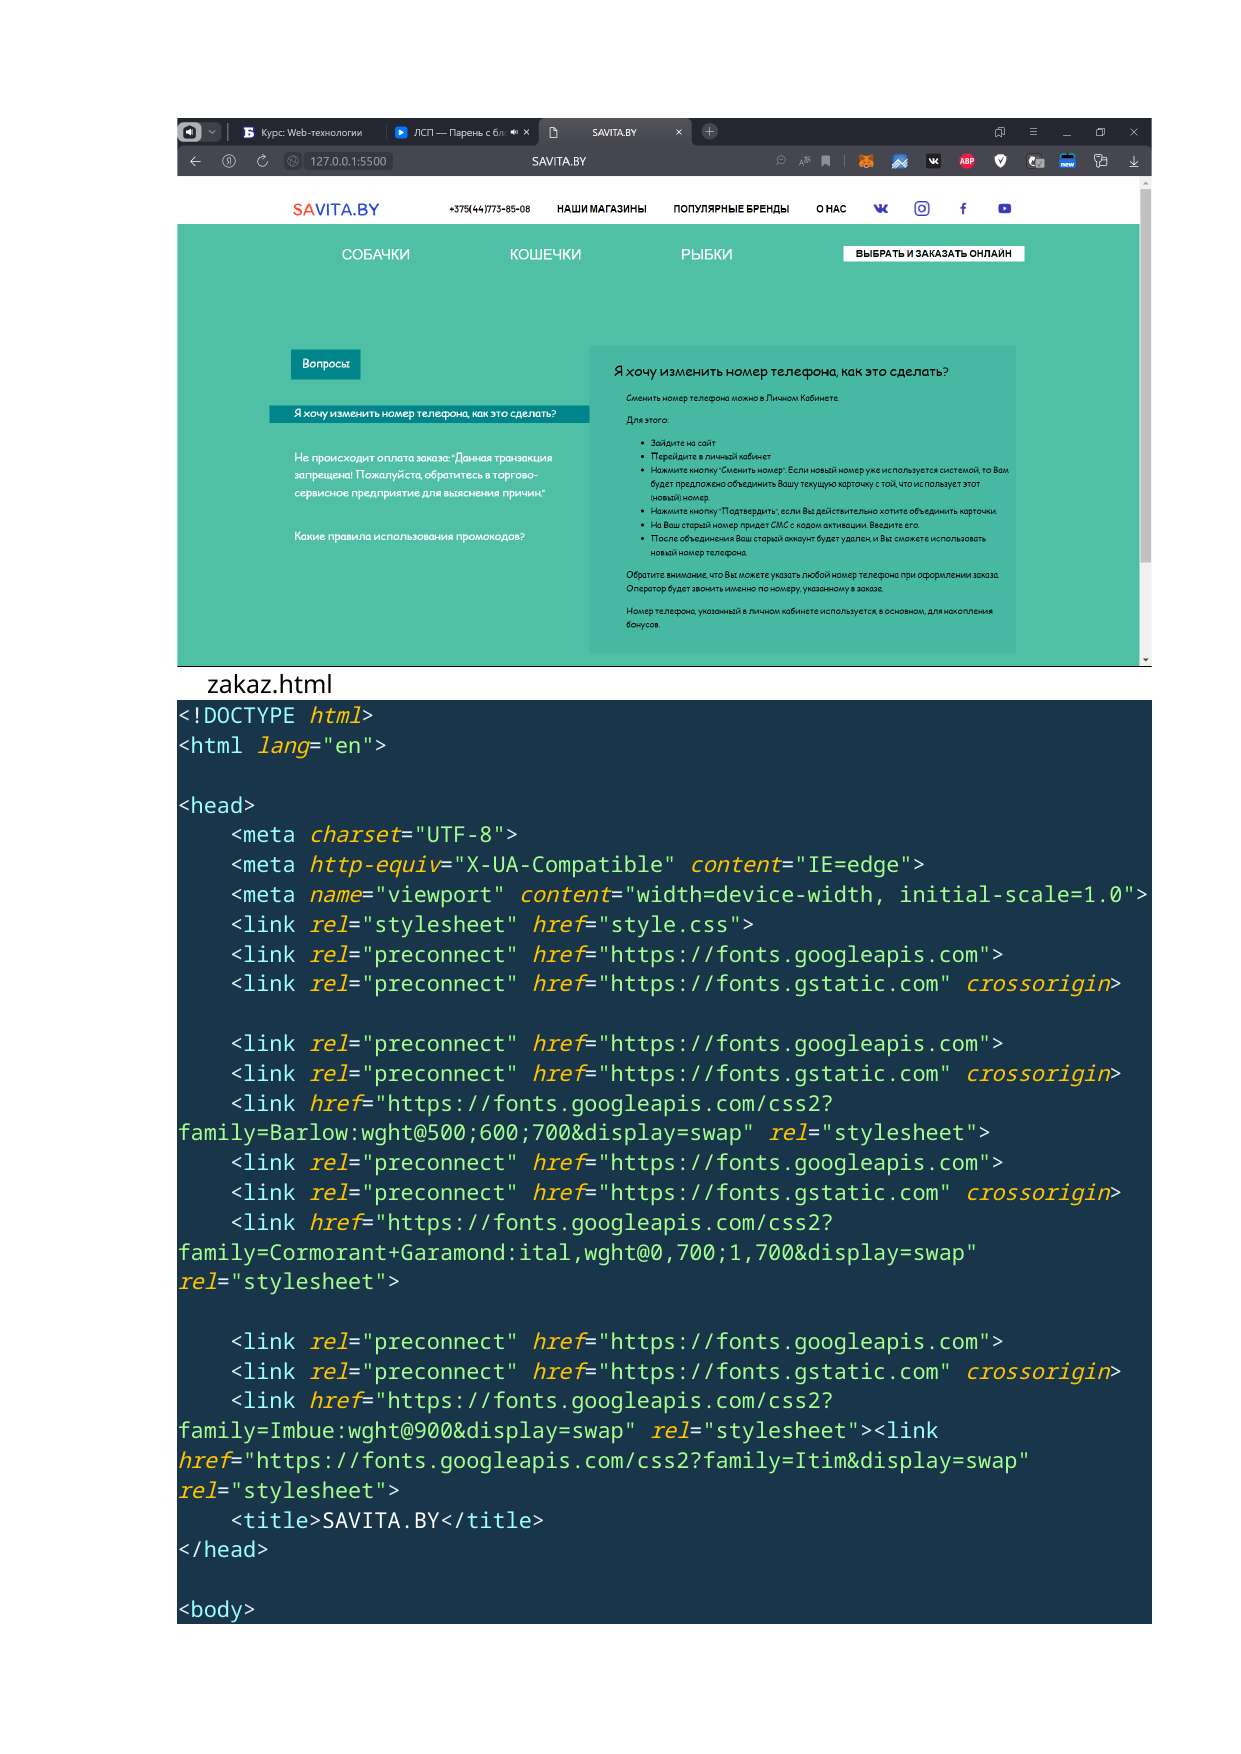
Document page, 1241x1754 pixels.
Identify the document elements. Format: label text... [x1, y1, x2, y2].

text <meta charset="UTF-8"> [177, 819, 1152, 849]
text <title>SAVITA.BY</title> [177, 1505, 1152, 1534]
text <link href="https://fonts.googleapis.com/css2?family=Cormorant+Garamond:ital,wght@0,700;1,700&display=swap" rel="stylesheet"> [177, 1207, 1152, 1296]
text <link rel="preconnect" href="https://fonts.googleapis.com"> [177, 939, 1152, 968]
text <link href="https://fonts.googleapis.com/css2?family=Imbue:wght@900&display=swap" rel="stylesheet"><link href="https://fonts.googleapis.com/css2?family=Itim&display=swap" rel="stylesheet"> [177, 1386, 1152, 1505]
text <!DOCTYPE html> [177, 700, 1152, 730]
text <link rel="preconnect" href="https://fonts.gstatic.com" crossorigin> [177, 1177, 1152, 1207]
text <link rel="preconnect" href="https://fonts.gstatic.com" crossorigin> [177, 968, 1152, 998]
text </head> [177, 1534, 1152, 1564]
text <link rel="stylesheet" href="style.css"> [177, 909, 1152, 939]
text <link rel="preconnect" href="https://fonts.gstatic.com" crossorigin> [177, 1058, 1152, 1088]
text zakaz.html [177, 667, 1152, 700]
text <link href="https://fonts.googleapis.com/css2?family=Barlow:wght@500;600;700&display=swap" rel="stylesheet"> [177, 1088, 1152, 1147]
text <html lang="en"> [177, 730, 1152, 760]
text <meta http-equiv="X-UA-Compatible" content="IE=edge"> [177, 849, 1152, 879]
text <meta name="viewport" content="width=device-width, initial-scale=1.0"> [177, 879, 1152, 909]
text <link rel="preconnect" href="https://fonts.gstatic.com" crossorigin> [177, 1356, 1152, 1386]
text <body> [177, 1594, 1152, 1624]
text <link rel="preconnect" href="https://fonts.googleapis.com"> [177, 1028, 1152, 1058]
text <head> [177, 790, 1152, 819]
picture [177, 118, 1152, 667]
text <link rel="preconnect" href="https://fonts.googleapis.com"> [177, 1326, 1152, 1356]
text <link rel="preconnect" href="https://fonts.googleapis.com"> [177, 1147, 1152, 1177]
